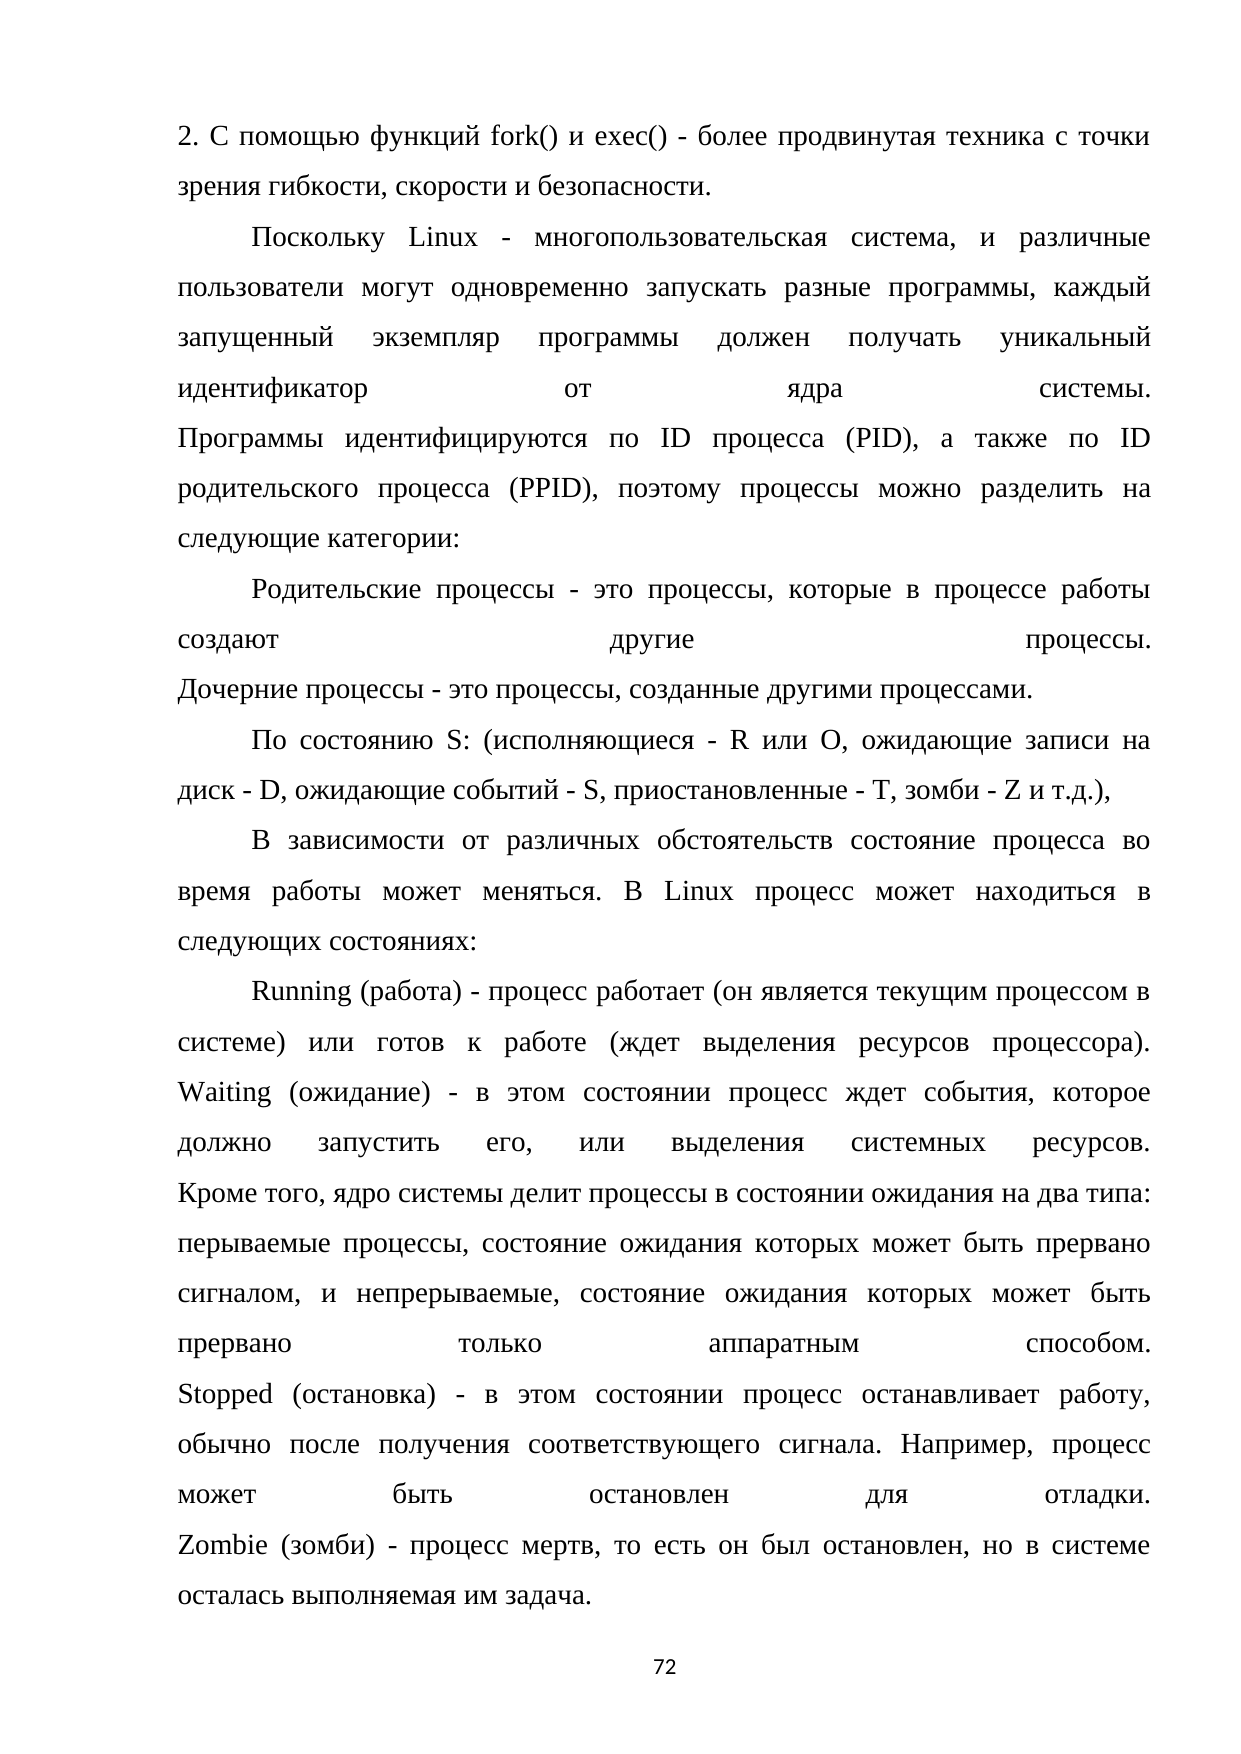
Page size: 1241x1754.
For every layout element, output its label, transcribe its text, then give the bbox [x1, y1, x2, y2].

text По состоянию S: (исполняющиеся - R или О, ожидающие записи на диск - D, ожидающие событий - S, приостановленные - Т, зомби - Z и т.д.), [177, 722, 1152, 806]
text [177, 118, 1152, 202]
text В зависимости от различных обстоятельств состояние процесса во время работы может меняться. В Linux процесс может находиться в следующих состояниях: [177, 822, 1152, 957]
text Поскольку Linux - многопользовательская система, и различные пользователи могут одновременно запускать разные программы, каждый запущенный экземпляр программы должен получать уникальный идентификатор от ядра системы. Программы идентифицируются по ID процесса (PID), а также по ID родительского процесса (PPID), поэтому процессы можно разделить на следующие категории: [177, 219, 1152, 554]
text Родительские процессы - это процессы, которые в процессе работы создают другие процессы. Дочерние процессы - это процессы, созданные другими процессами. [177, 571, 1152, 705]
text Running (работа) - процесс работает (он является текущим процессом в системе) или готов к работе (ждет выделения ресурсов процессора). Waiting (ожидание) - в этом состоянии процесс ждет события, которое должно запустить его, или выделения системных ресурсов. Кроме того, ядро системы делит процессы в состоянии ожидания на два типа: перываемые процессы, состояние ожидания которых может быть прервано сигналом, и непрерываемые, состояние ожидания которых может быть прервано только аппаратным способом. Stopped (остановка) - в этом состоянии процесс останавливает работу, обычно после получения соответствующего сигнала. Например, процесс может быть остановлен для отладки. Zombie (зомби) - процесс мертв, то есть он был остановлен, но в системе осталась выполняемая им задача. [177, 973, 1152, 1611]
